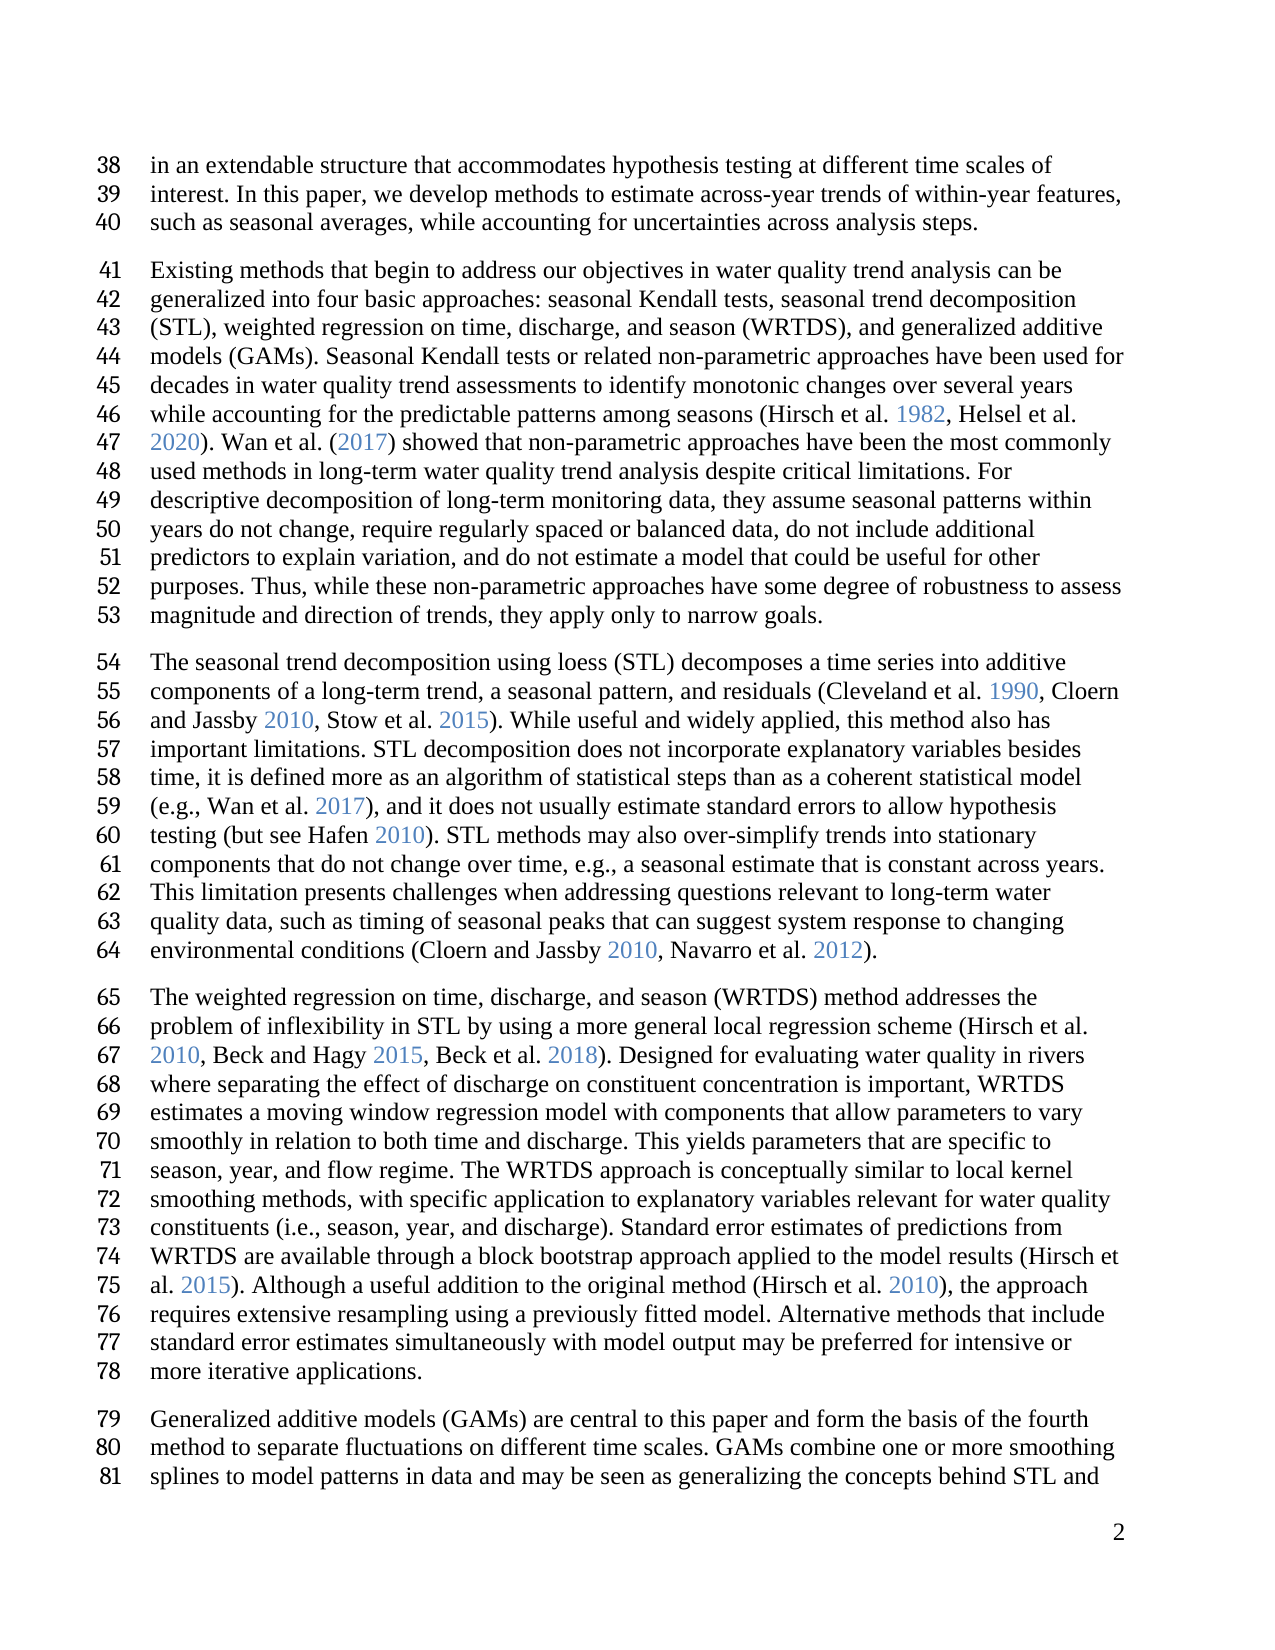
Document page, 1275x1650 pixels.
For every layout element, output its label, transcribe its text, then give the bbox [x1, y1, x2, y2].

text The weighted regression on time, discharge, and season (WRTDS) method addresses the problem of inflexibility in STL by using a more general local regression scheme (Hirsch et al. 2010, Beck and Hagy 2015, Beck et al. 2018). Designed for evaluating water quality in rivers where separating the effect of discharge on constituent concentration is important, WRTDS estimates a moving window regression model with components that allow parameters to vary smoothly in relation to both time and discharge. This yields parameters that are specific to season, year, and flow regime. The WRTDS approach is conceptually similar to local kernel smoothing methods, with specific application to explanatory variables relevant for water quality constituents (i.e., season, year, and discharge). Standard error estimates of predictions from WRTDS are available through a block bootstrap approach applied to the model results (Hirsch et al. 2015). Although a useful addition to the original method (Hirsch et al. 2010), the approach requires extensive resampling using a previously fitted model. Alternative methods that include standard error estimates simultaneously with model output may be preferred for intensive or more iterative applications. [150, 982, 1125, 1385]
text The seasonal trend decomposition using loess (STL) decomposes a time series into additive components of a long-term trend, a seasonal pattern, and residuals (Cleveland et al. 1990, Cloern and Jassby 2010, Stow et al. 2015). While useful and widely applied, this method also has important limitations. STL decomposition does not incorporate explanatory variables besides time, it is defined more as an algorithm of statistical steps than as a coherent statistical model (e.g., Wan et al. 2017), and it does not usually estimate standard errors to allow hypothesis testing (but see Hafen 2010). STL methods may also over-simplify trends into stationary components that do not change over time, e.g., a seasonal estimate that is constant across years. This limitation presents challenges when addressing questions relevant to long-term water quality data, such as timing of seasonal peaks that can suggest system response to changing environmental conditions (Cloern and Jassby 2010, Navarro et al. 2012). [150, 647, 1125, 964]
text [150, 150, 1125, 236]
text Existing methods that begin to address our objectives in water quality trend analysis can be generalized into four basic approaches: seasonal Kendall tests, seasonal trend decomposition (STL), weighted regression on time, discharge, and season (WRTDS), and generalized additive models (GAMs). Seasonal Kendall tests or related non-parametric approaches have been used for decades in water quality trend assessments to identify monotonic changes over several years while accounting for the predictable patterns among seasons (Hirsch et al. 1982, Helsel et al. 2020). Wan et al. (2017) showed that non-parametric approaches have been the most commonly used methods in long-term water quality trend analysis despite critical limitations. For descriptive decomposition of long-term monitoring data, they assume seasonal patterns within years do not change, require regularly spaced or balanced data, do not include additional predictors to explain variation, and do not estimate a model that could be useful for other purposes. Thus, while these non-parametric approaches have some degree of robustness to assess magnitude and direction of trends, they apply only to narrow goals. [150, 255, 1125, 629]
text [150, 1404, 1125, 1490]
